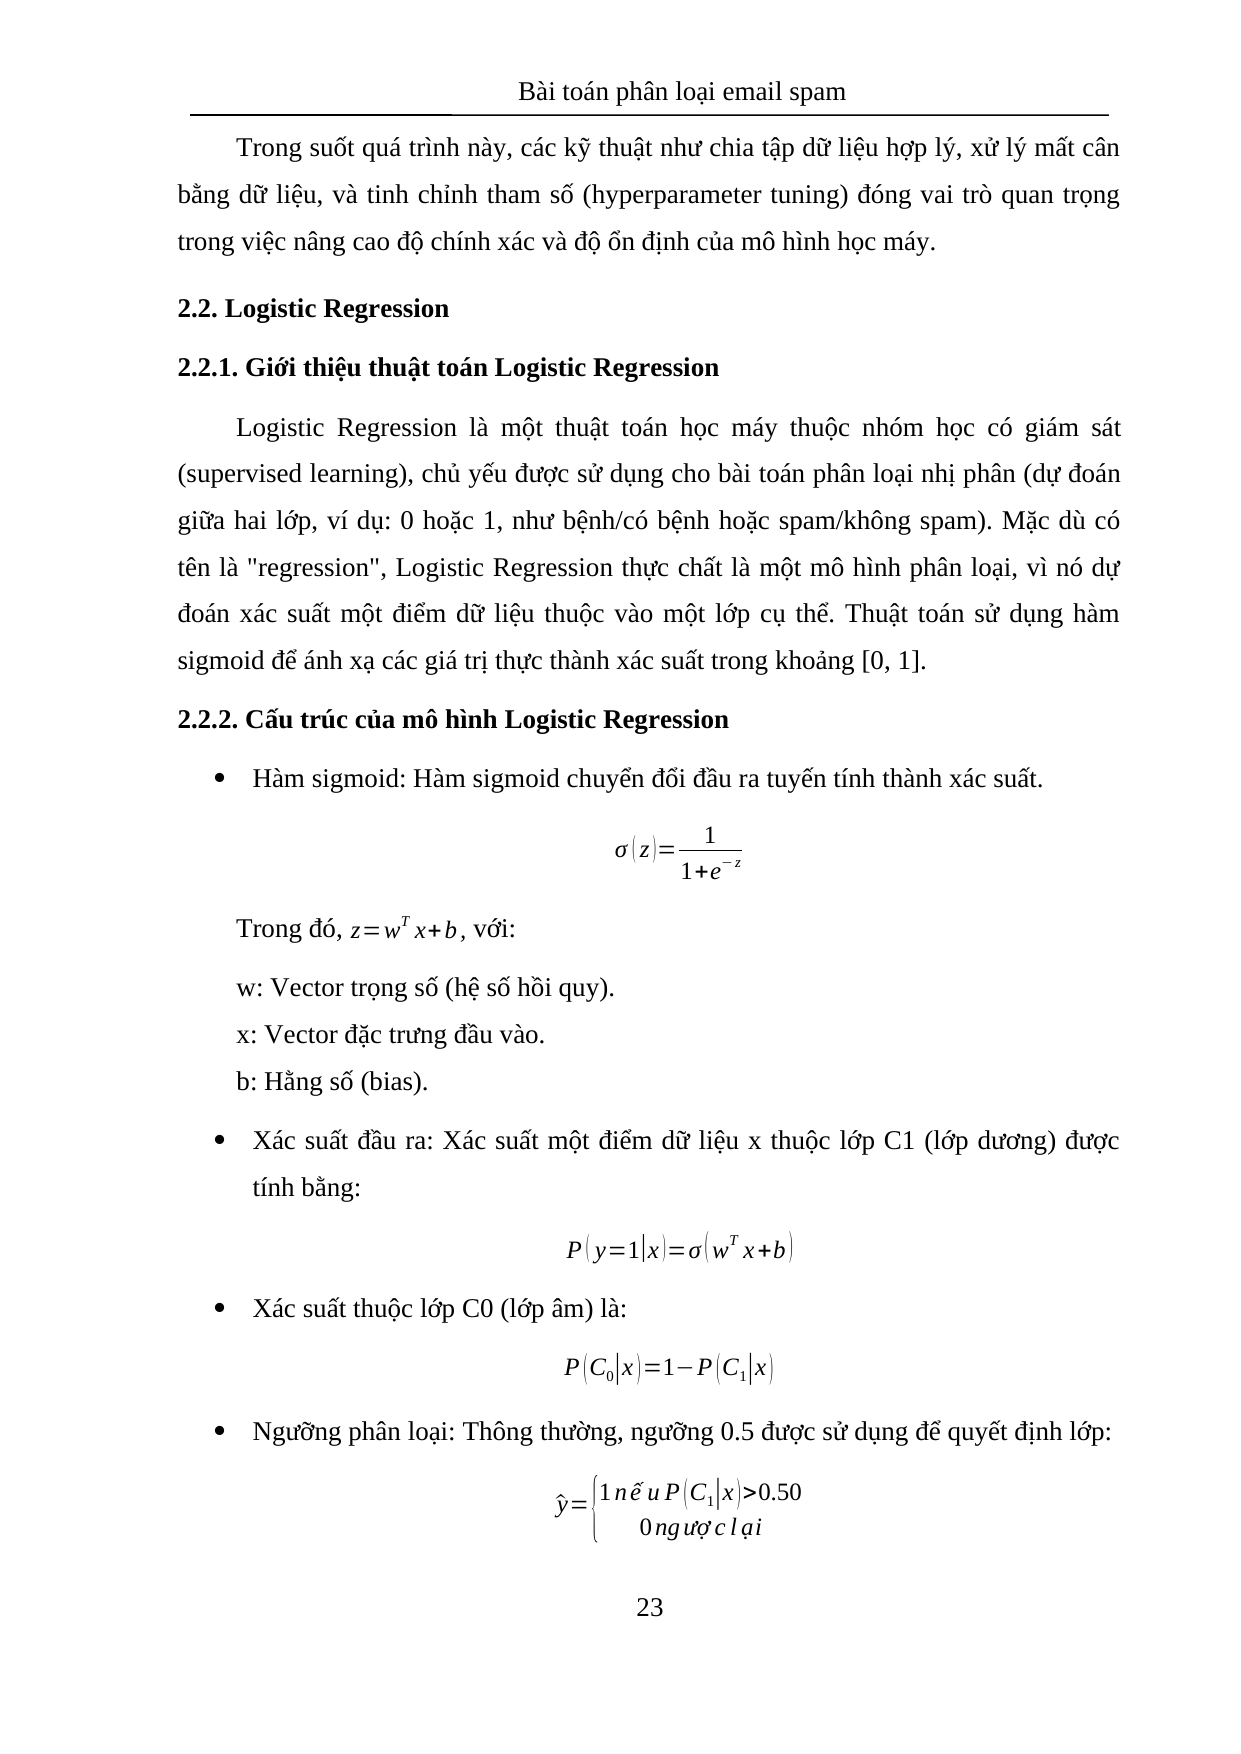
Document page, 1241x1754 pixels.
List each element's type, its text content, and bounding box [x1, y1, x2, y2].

list Xác suất đầu ra: Xác suất một điểm dữ liệu x thuộc lớp C1 (lớp dương) được tính bằng: [215, 1124, 1122, 1202]
text Trong đó, với: [177, 912, 1122, 943]
text Trong suốt quá trình này, các kỹ thuật như chia tập dữ liệu hợp lý, xử lý mất cân bằng dữ liệu, và tinh chỉnh tham số (hyperparameter tuning) đóng vai trò quan trọng trong việc nâng cao độ chính xác và độ ổn định của mô hình học máy. [177, 132, 1122, 256]
list Ngưỡng phân loại: Thông thường, ngưỡng 0.5 được sử dụng để quyết định lớp: [215, 1414, 1122, 1446]
text Giới thiệu thuật toán Logistic Regression [177, 352, 1122, 383]
text Logistic Regression là một thuật toán học máy thuộc nhóm học có giám sát (supervised learning), chủ yếu được sử dụng cho bài toán phân loại nhị phân (dự đoán giữa hai lớp, ví dụ: 0 hoặc 1, như bệnh/có bệnh hoặc spam/không spam). Mặc dù có tên là "regression", Logistic Regression thực chất là một mô hình phân loại, vì nó dự đoán xác suất một điểm dữ liệu thuộc vào một lớp cụ thể. Thuật toán sử dụng hàm sigmoid để ánh xạ các giá trị thực thành xác suất trong khoảng [0, 1]. [177, 411, 1122, 675]
list Hàm sigmoid: Hàm sigmoid chuyển đổi đầu ra tuyến tính thành xác suất. [215, 762, 1122, 794]
text Cấu trúc của mô hình Logistic Regression [177, 703, 1122, 734]
list Xác suất thuộc lớp C0 (lớp âm) là: [215, 1292, 1122, 1324]
list w: Vector trọng số (hệ số hồi quy). [236, 971, 1122, 1003]
list x: Vector đặc trưng đầu vào. [236, 1018, 1122, 1049]
list b: Hằng số (bias). [236, 1065, 1122, 1096]
text Logistic Regression [177, 292, 1122, 323]
